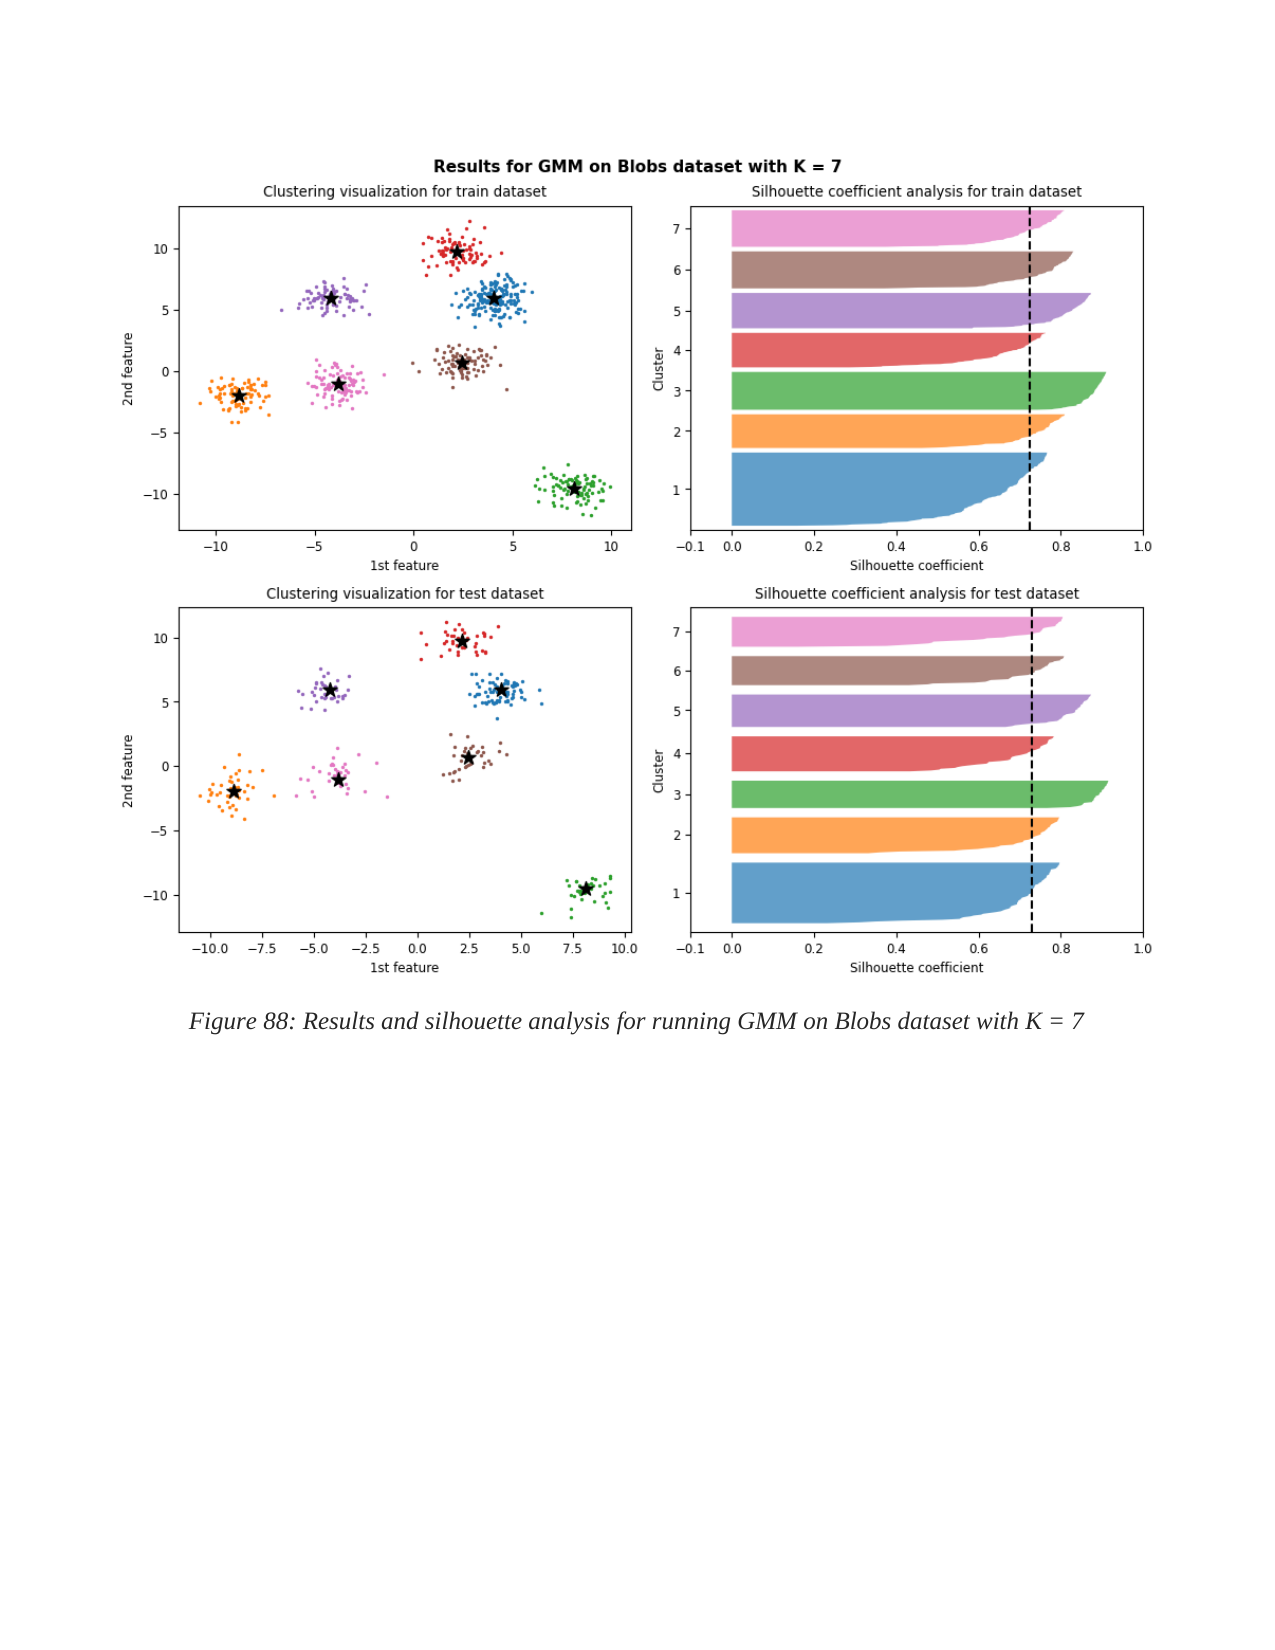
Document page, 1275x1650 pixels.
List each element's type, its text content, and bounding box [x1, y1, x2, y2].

text Figure 88: Results and silhouette analysis for running GMM on Blobs dataset with K = 7 [112, 1006, 1162, 1035]
picture [112, 150, 1163, 986]
